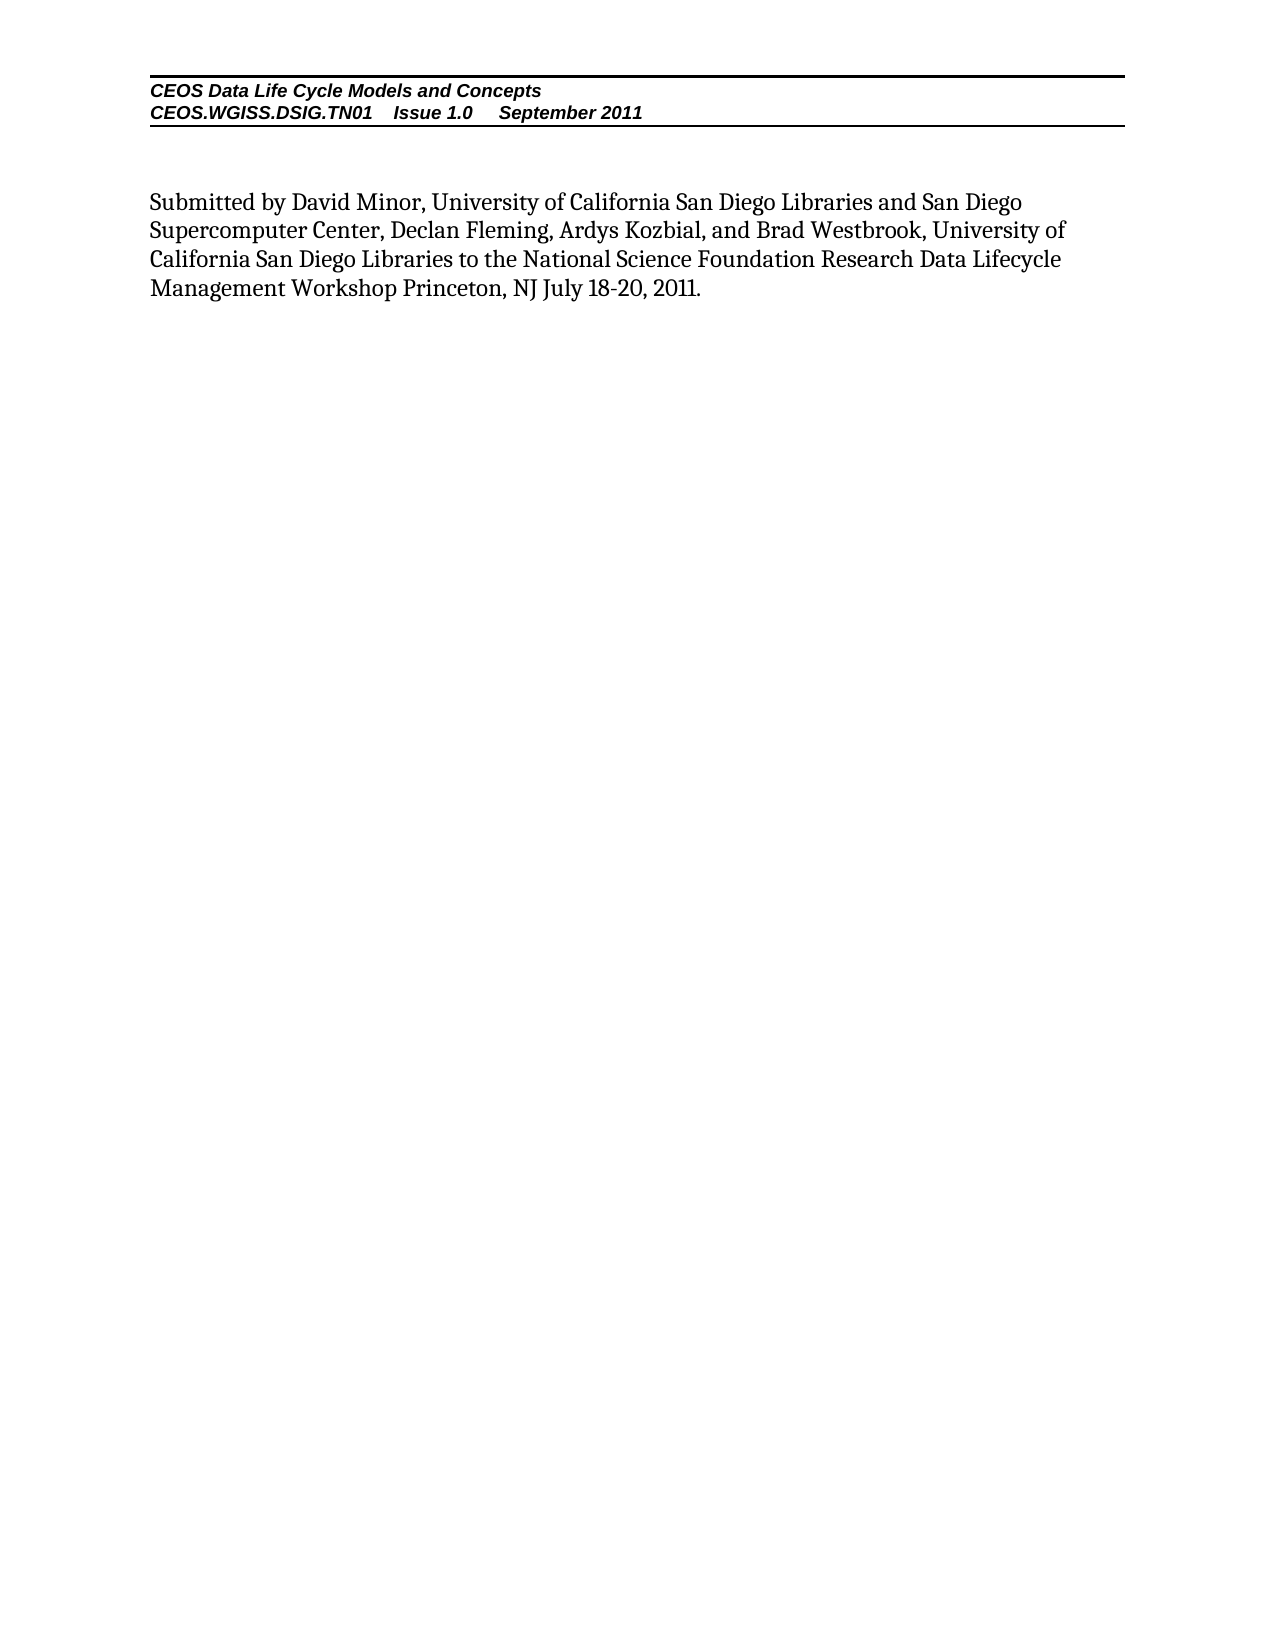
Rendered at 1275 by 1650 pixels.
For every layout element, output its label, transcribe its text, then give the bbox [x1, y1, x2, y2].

text Submitted by David Minor, University of California San Diego Libraries and San Diego Supercomputer Center, Declan Fleming, Ardys Kozbial, and Brad Westbrook, University of California San Diego Libraries to the National Science Foundation Research Data Lifecycle Management Workshop Princeton, NJ July 18-20, 2011. [150, 187, 1125, 302]
